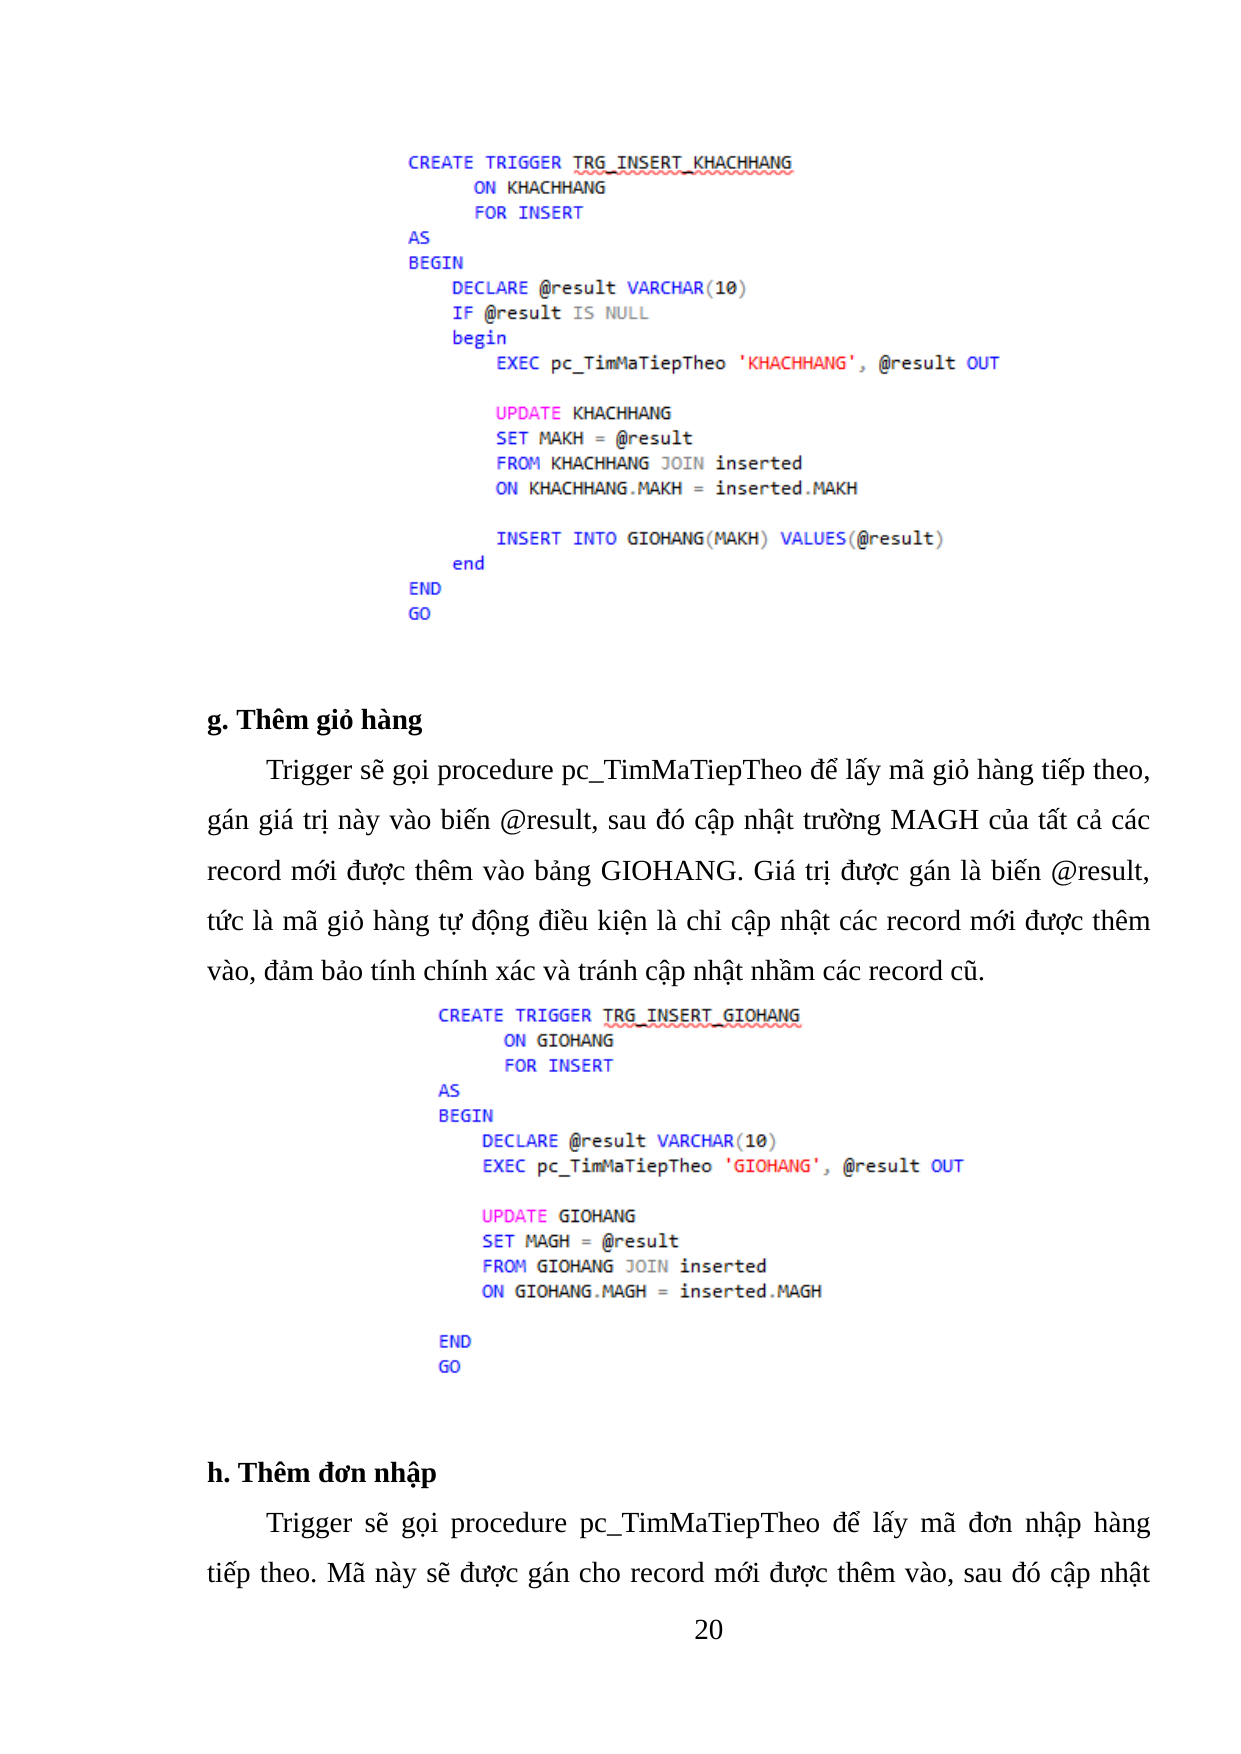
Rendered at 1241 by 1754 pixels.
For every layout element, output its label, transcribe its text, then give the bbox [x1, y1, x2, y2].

subtitle Thêm giỏ hàng [207, 702, 1152, 735]
subtitle Thêm đơn nhập [207, 1455, 1152, 1488]
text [207, 1505, 1152, 1589]
text Trigger sẽ gọi procedure pc_TimMaTiepTheo để lấy mã giỏ hàng tiếp theo, gán giá trị này vào biến @result, sau đó cập nhật trường MAGH của tất cả các record mới được thêm vào bảng GIOHANG. Giá trị được gán là biến @result, tức là mã giỏ hàng tự động điều kiện là chỉ cập nhật các record mới được thêm vào, đảm bảo tính chính xác và tránh cập nhật nhầm các record cũ. [207, 752, 1152, 987]
picture [407, 147, 1011, 631]
picture [437, 1003, 980, 1384]
